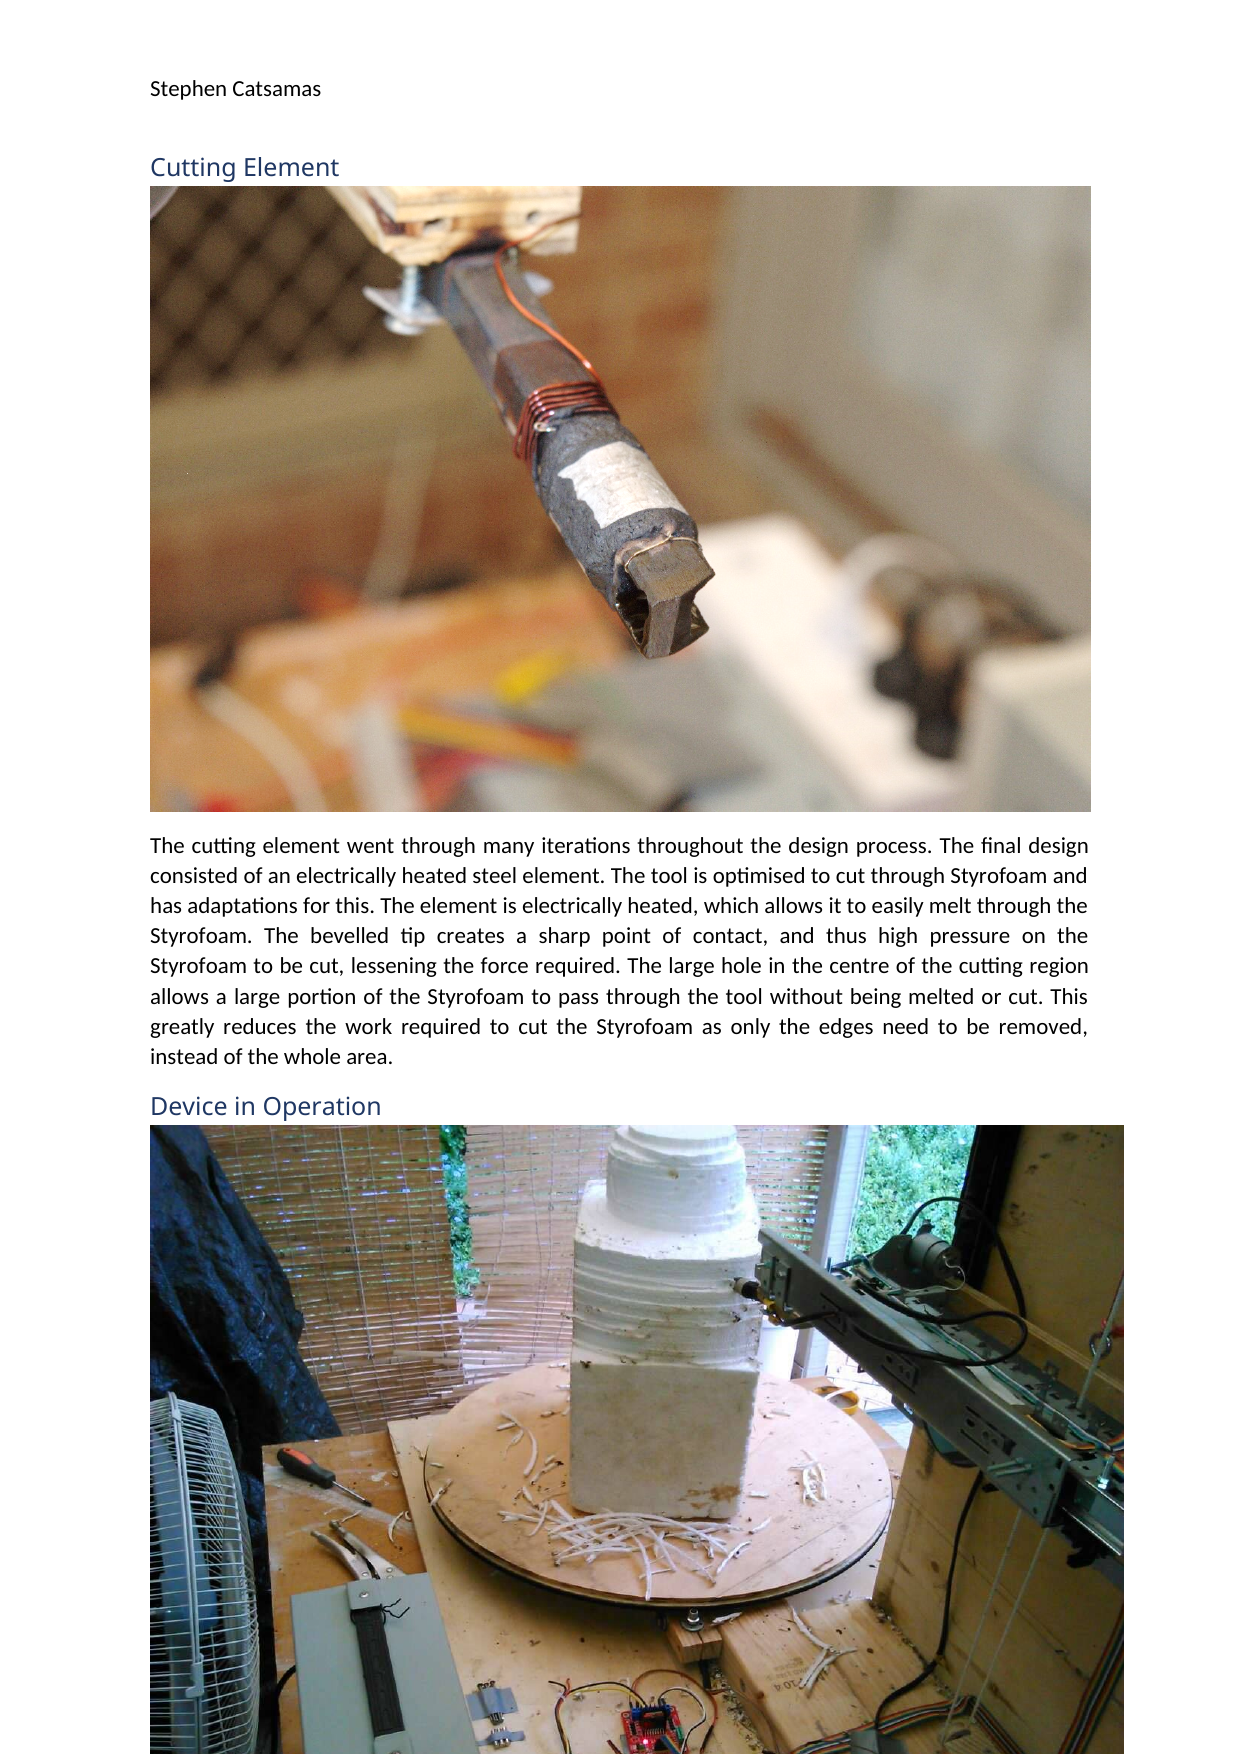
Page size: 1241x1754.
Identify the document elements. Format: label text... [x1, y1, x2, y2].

picture [150, 1125, 1124, 1754]
subtitle Cutting Element [150, 150, 1090, 184]
text The cutting element went through many iterations throughout the design process. The final design consisted of an electrically heated steel element. The tool is optimised to cut through Styrofoam and has adaptations for this. The element is electrically heated, which allows it to easily melt through the Styrofoam. The bevelled tip creates a sharp point of contact, and thus high pressure on the Styrofoam to be cut, lessening the force required. The large hole in the centre of the cutting region allows a large portion of the Styrofoam to pass through the tool without being melted or cut. This greatly reduces the work required to cut the Styrofoam as only the edges need to be removed, instead of the whole area. [150, 831, 1090, 1070]
picture [150, 186, 1091, 812]
subtitle Device in Operation [150, 1089, 1090, 1123]
